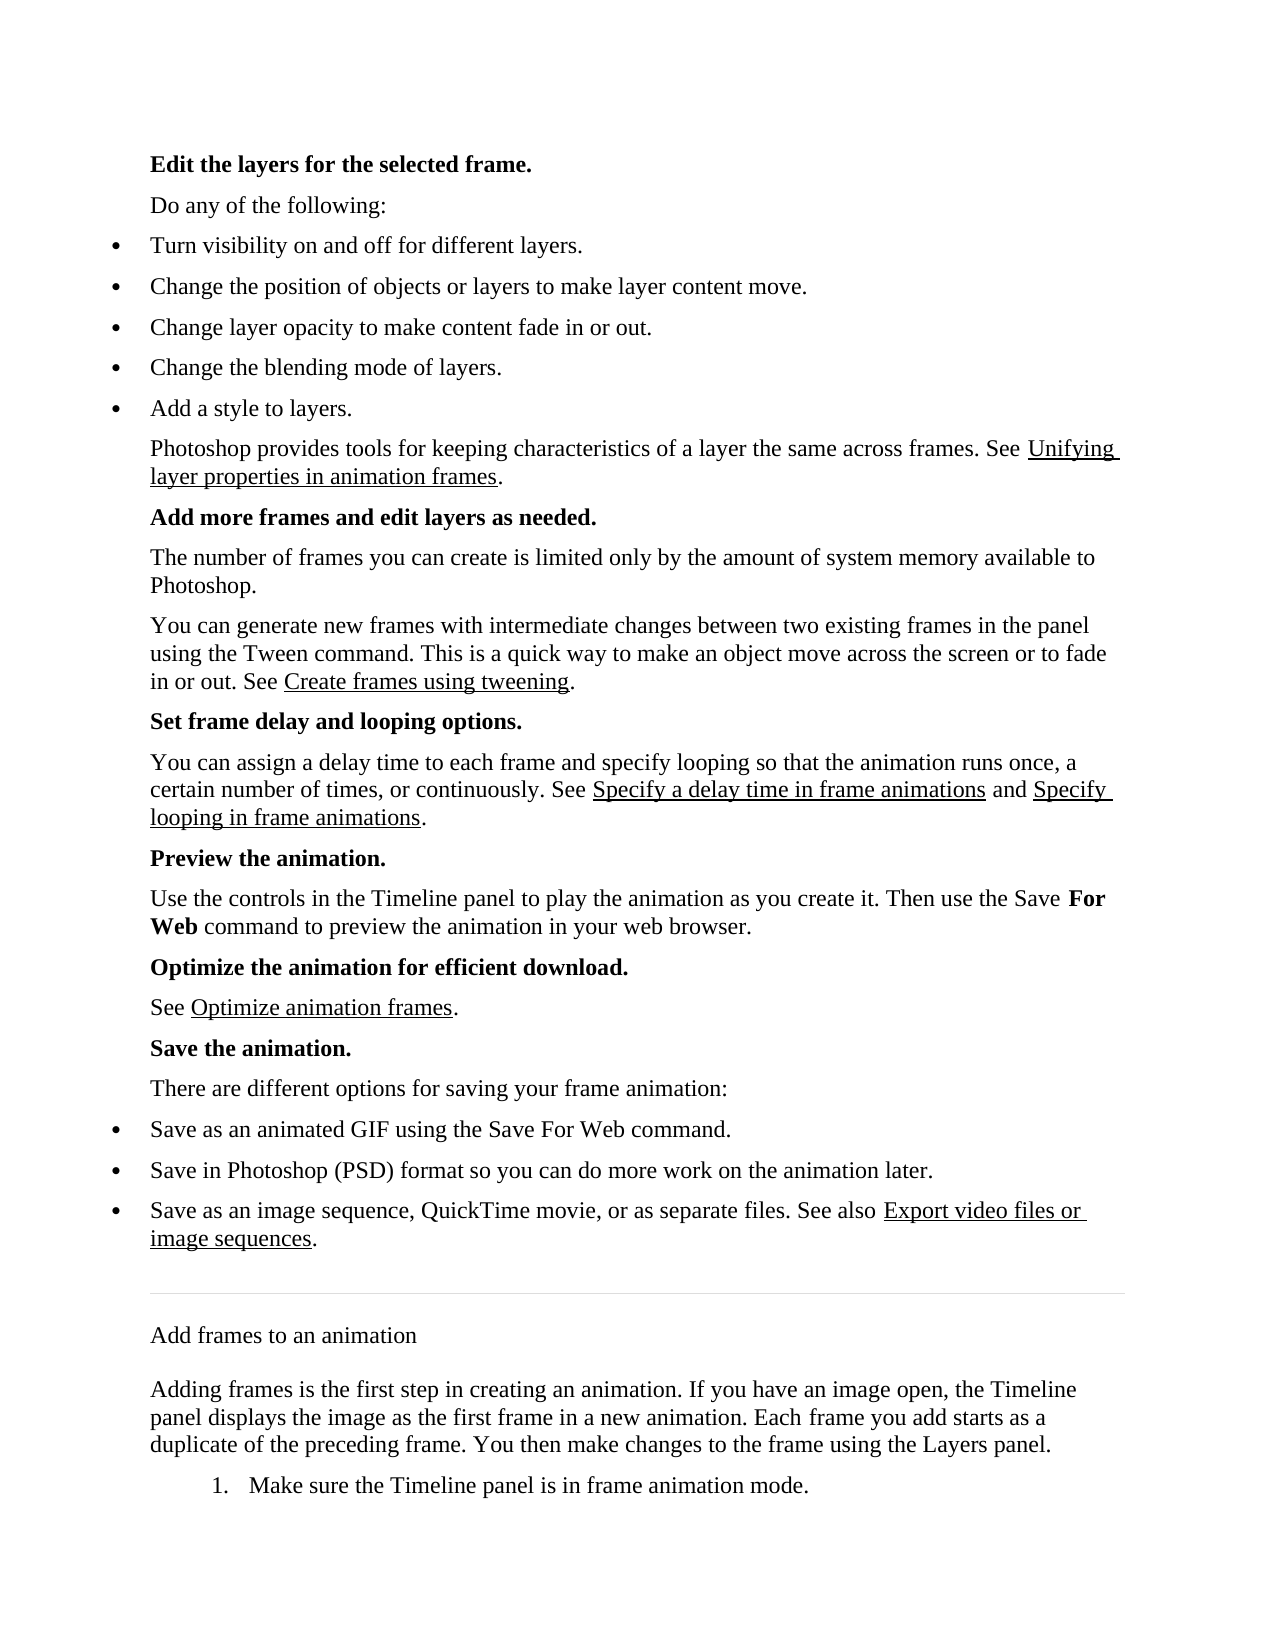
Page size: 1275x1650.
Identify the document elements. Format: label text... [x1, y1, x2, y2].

list Add a style to layers. [112, 394, 1125, 421]
text Edit the layers for the selected frame. [150, 150, 1125, 178]
list Turn visibility on and off for different layers. [112, 231, 1125, 259]
text There are different options for saving your frame animation: [150, 1074, 1125, 1102]
list Change layer opacity to make content fade in or out. [112, 312, 1125, 340]
text Use the controls in the Timeline panel to play the animation as you create it. Then use the Save For Web command to preview the animation in your web browser. [150, 884, 1125, 939]
list Save in Photoshop (PSD) format so you can do more work on the animation later. [112, 1156, 1125, 1183]
text Add frames to an animation [150, 1294, 1125, 1349]
list Make sure the Timeline panel is in frame animation mode. [211, 1471, 1125, 1498]
text Photoshop provides tools for keeping characteristics of a layer the same across frames. See Unifying layer properties in animation frames. [150, 434, 1125, 489]
text You can assign a delay time to each frame and specify looping so that the animation runs once, a certain number of times, or continuously. See Specify a delay time in frame animations and Specify looping in frame animations. [150, 748, 1125, 831]
text Do any of the following: [150, 191, 1125, 218]
text You can generate new frames with intermediate changes between two existing frames in the panel using the Tween command. This is a quick way to make an object move across the screen or to fade in or out. See Create frames using tweening. [150, 611, 1125, 694]
text Preview the animation. [150, 844, 1125, 871]
text The number of frames you can create is limited only by the amount of system memory available to Photoshop. [150, 543, 1125, 598]
list Save as an image sequence, QuickTime movie, or as separate files. See also Export video files or image sequences. [112, 1196, 1125, 1252]
text Optimize the animation for efficient download. [150, 953, 1125, 980]
text Adding frames is the first step in creating an animation. If you have an image open, the Timeline panel displays the image as the first frame in a new animation. Each frame you add starts as a duplicate of the preceding frame. You then make changes to the frame using the Layers panel. [150, 1375, 1125, 1458]
text See Optimize animation frames. [150, 993, 1125, 1021]
text Save the animation. [150, 1034, 1125, 1061]
list Change the blending mode of layers. [112, 353, 1125, 381]
list Save as an animated GIF using the Save For Web command. [112, 1115, 1125, 1143]
text Set frame delay and looping options. [150, 707, 1125, 735]
text Add more frames and edit layers as needed. [150, 503, 1125, 530]
list Change the position of objects or layers to make layer content move. [112, 272, 1125, 299]
